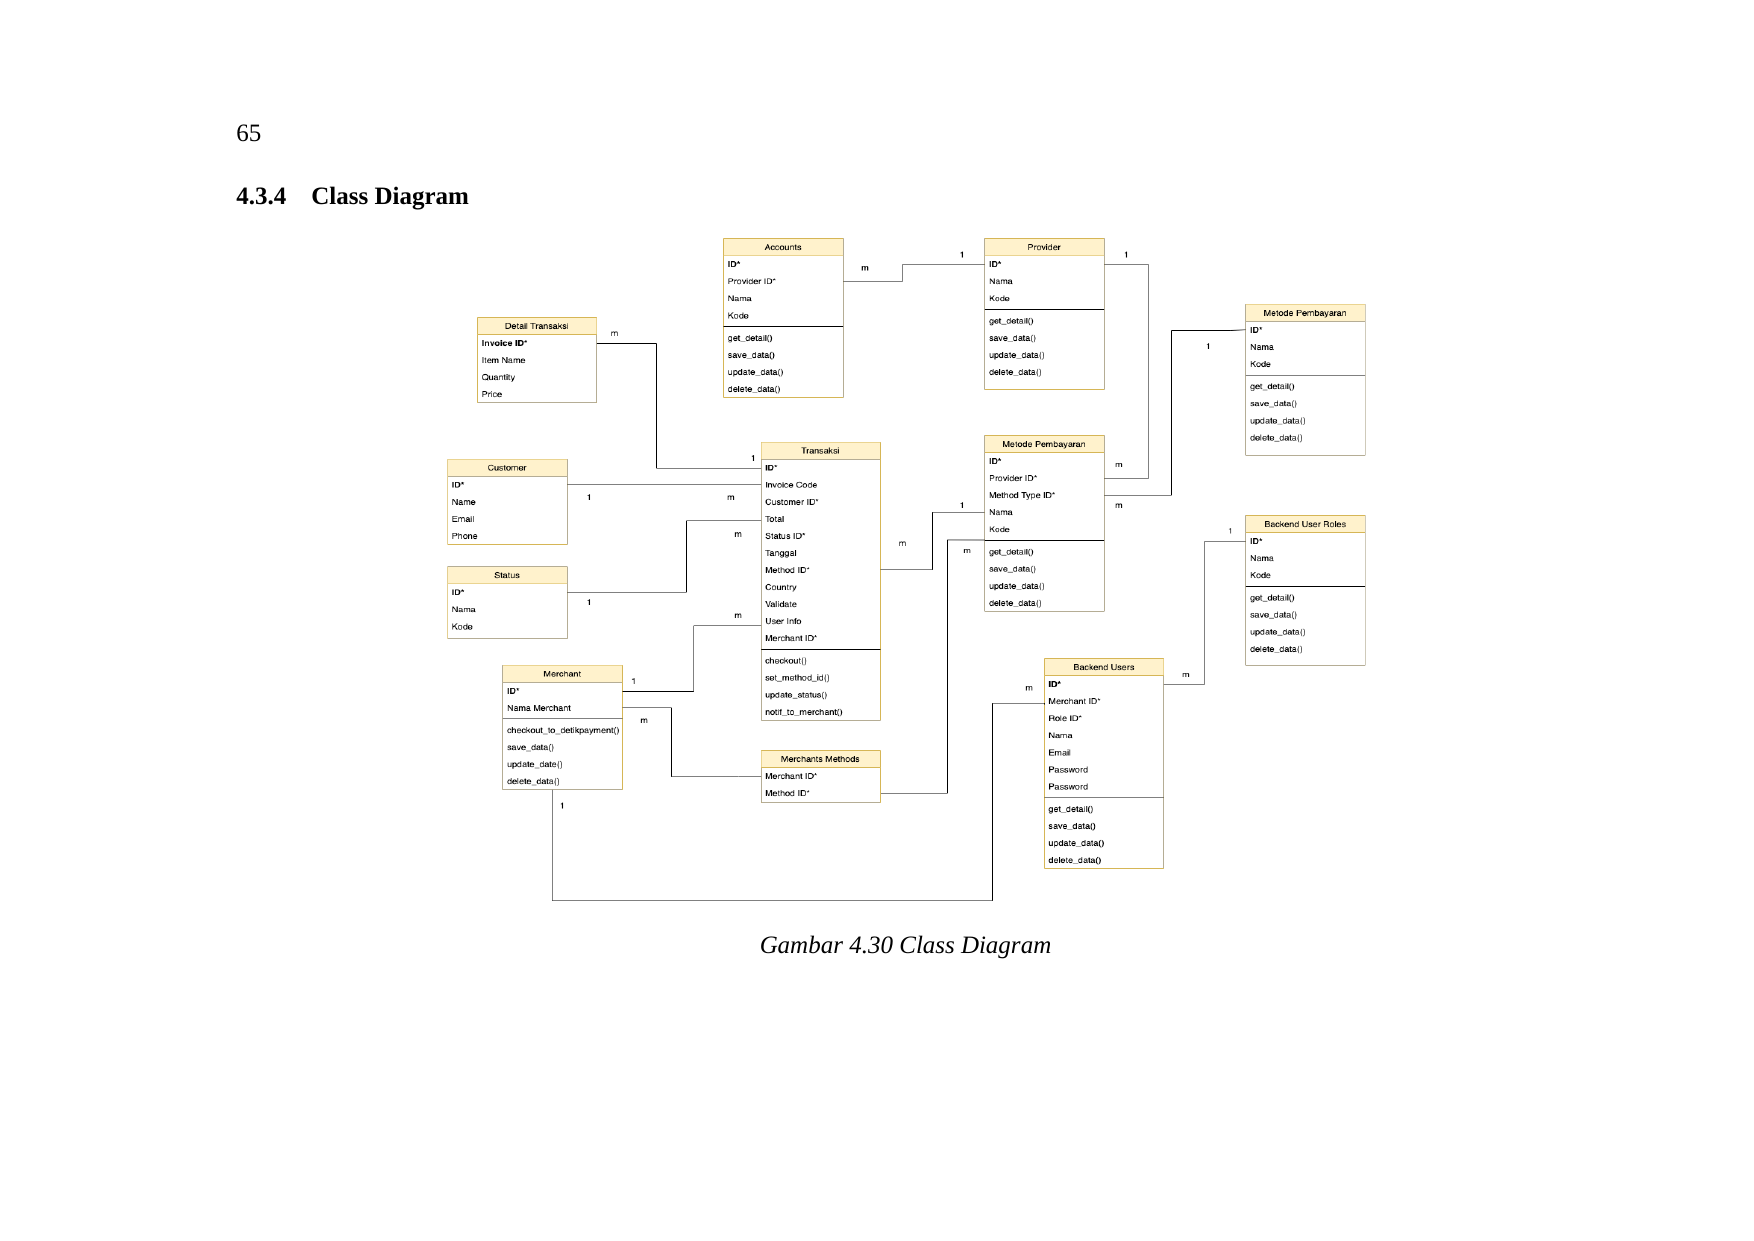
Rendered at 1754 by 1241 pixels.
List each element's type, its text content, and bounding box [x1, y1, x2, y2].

subtitle Class Diagram [236, 181, 1577, 210]
picture [447, 238, 1366, 902]
